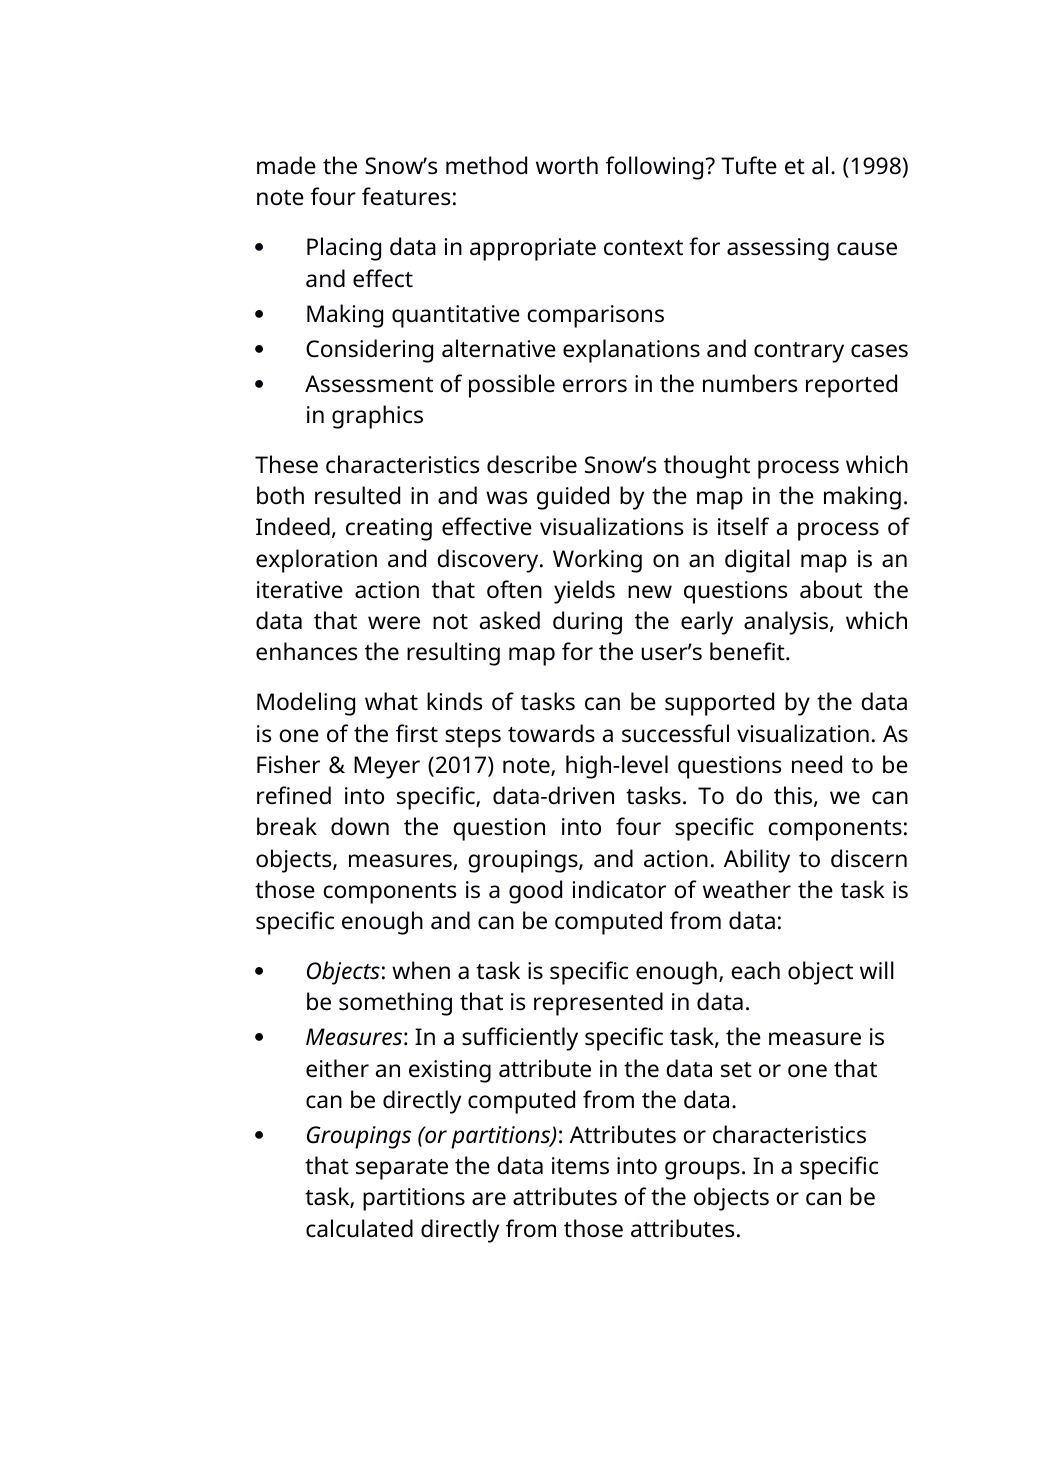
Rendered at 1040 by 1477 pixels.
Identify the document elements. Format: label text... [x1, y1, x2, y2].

list Measures: In a sufficiently specific task, the measure is either an existing attribute in the data set or one that can be directly computed from the data. [255, 1021, 910, 1115]
list Placing data in appropriate context for assessing cause and effect [255, 231, 910, 294]
list Considering alternative explanations and contrary cases [255, 332, 910, 364]
list Assessment of possible errors in the numbers reported in graphics [255, 367, 910, 430]
list Objects: when a task is specific enough, each object will be something that is represented in data. [255, 955, 910, 1017]
text These characteristics describe Snow’s thought process which both resulted in and was guided by the map in the making. Indeed, creating effective visualizations is itself a process of exploration and discovery. Working on an digital map is an iterative action that often yields new questions about the data that were not asked during the early analysis, which enhances the resulting map for the user’s benefit. [255, 449, 910, 667]
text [255, 150, 910, 212]
list Groupings (or partitions): Attributes or characteristics that separate the data items into groups. In a specific task, partitions are attributes of the objects or can be calculated directly from those attributes. [255, 1119, 910, 1244]
text Modeling what kinds of tasks can be supported by the data is one of the first steps towards a successful visualization. As Fisher & Meyer (2017) note, high-level questions need to be refined into specific, data-driven tasks. To do this, we can break down the question into four specific components: objects, measures, groupings, and action. Ability to discern those components is a good indicator of weather the task is specific enough and can be computed from data: [255, 686, 910, 936]
list Making quantitative comparisons [255, 297, 910, 329]
